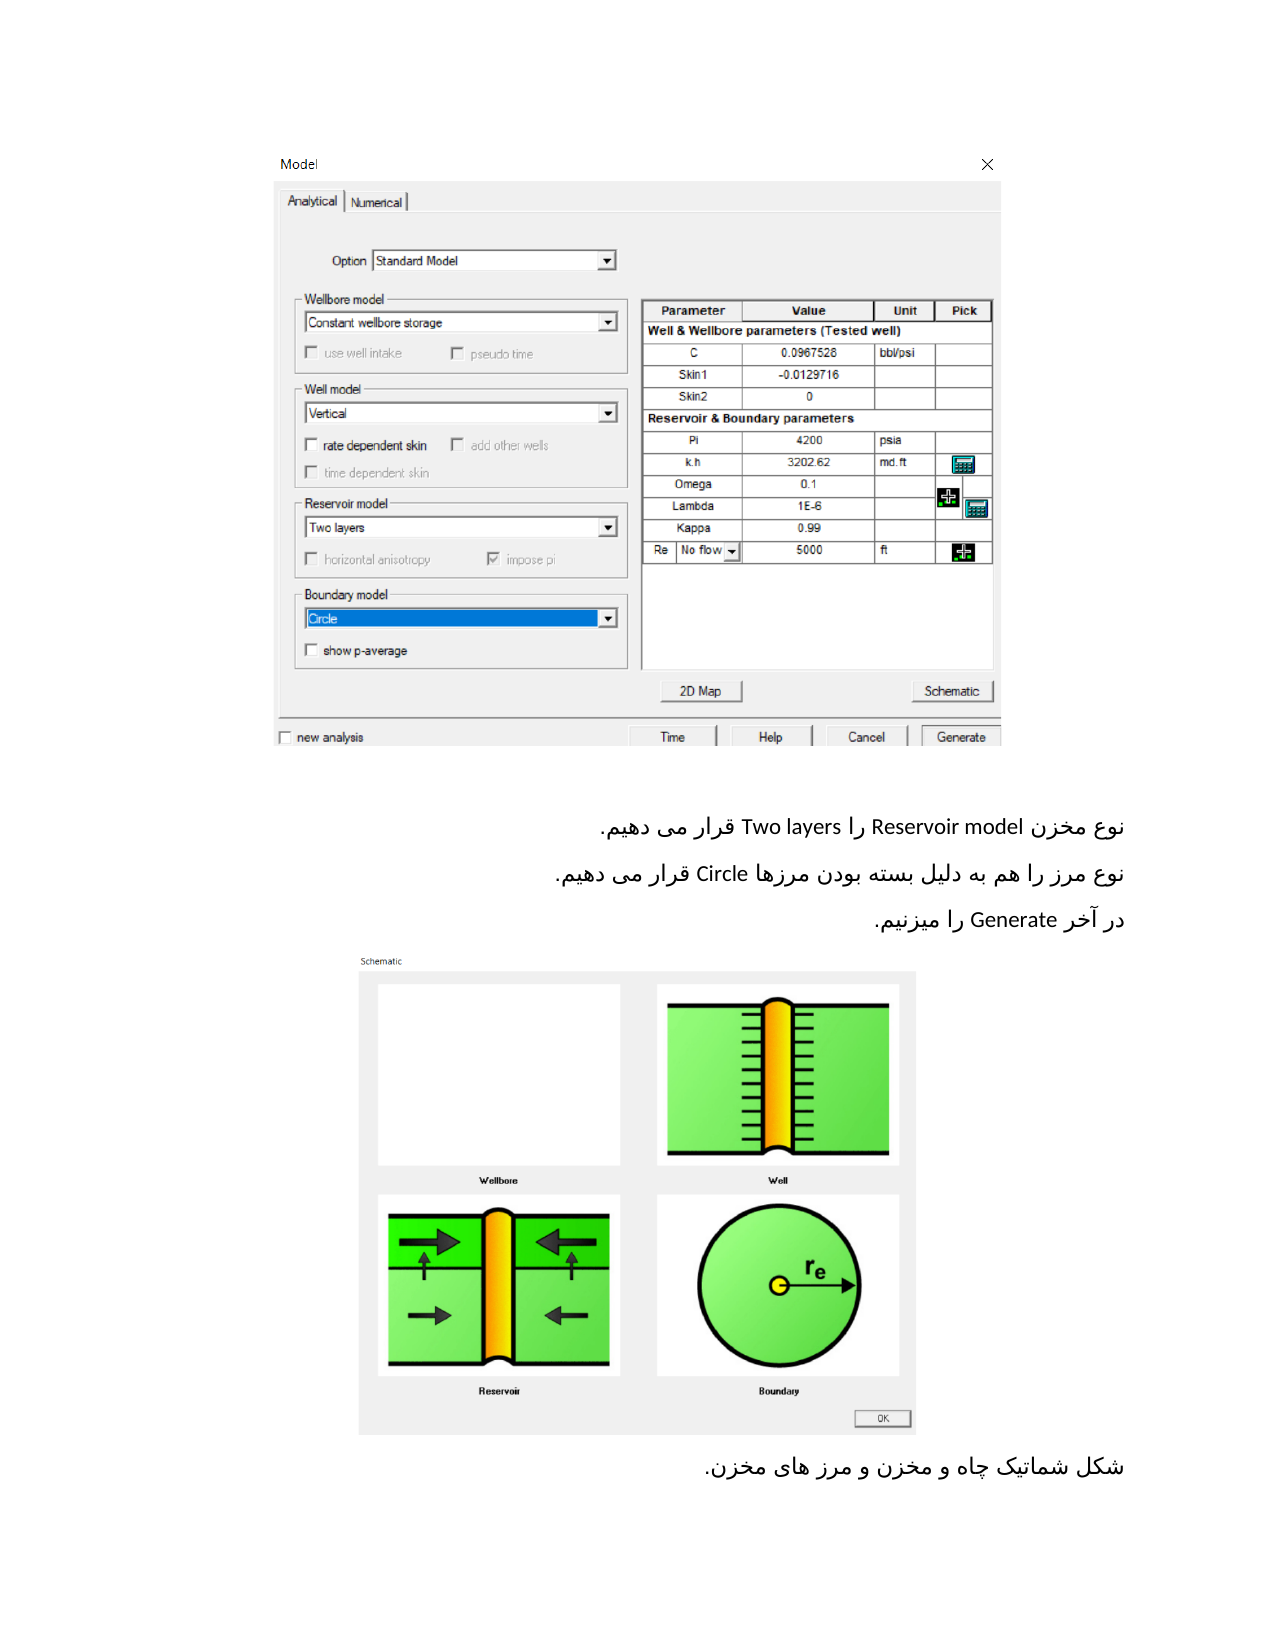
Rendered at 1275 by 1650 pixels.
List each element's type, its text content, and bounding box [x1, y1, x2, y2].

picture [273, 150, 1002, 746]
text شکل شماتیک چاه و مخزن و مرز های مخزن. [150, 1453, 1125, 1480]
text نوع مرز را هم به دلیل بسته بودن مرزها Circle قرار می دهیم. [150, 859, 1125, 887]
text نوع مخزن Reservoir model را Two layers قرار می دهیم. [150, 812, 1125, 840]
text در آخر Generate را میزنیم. [150, 906, 1125, 933]
picture [358, 952, 917, 1435]
